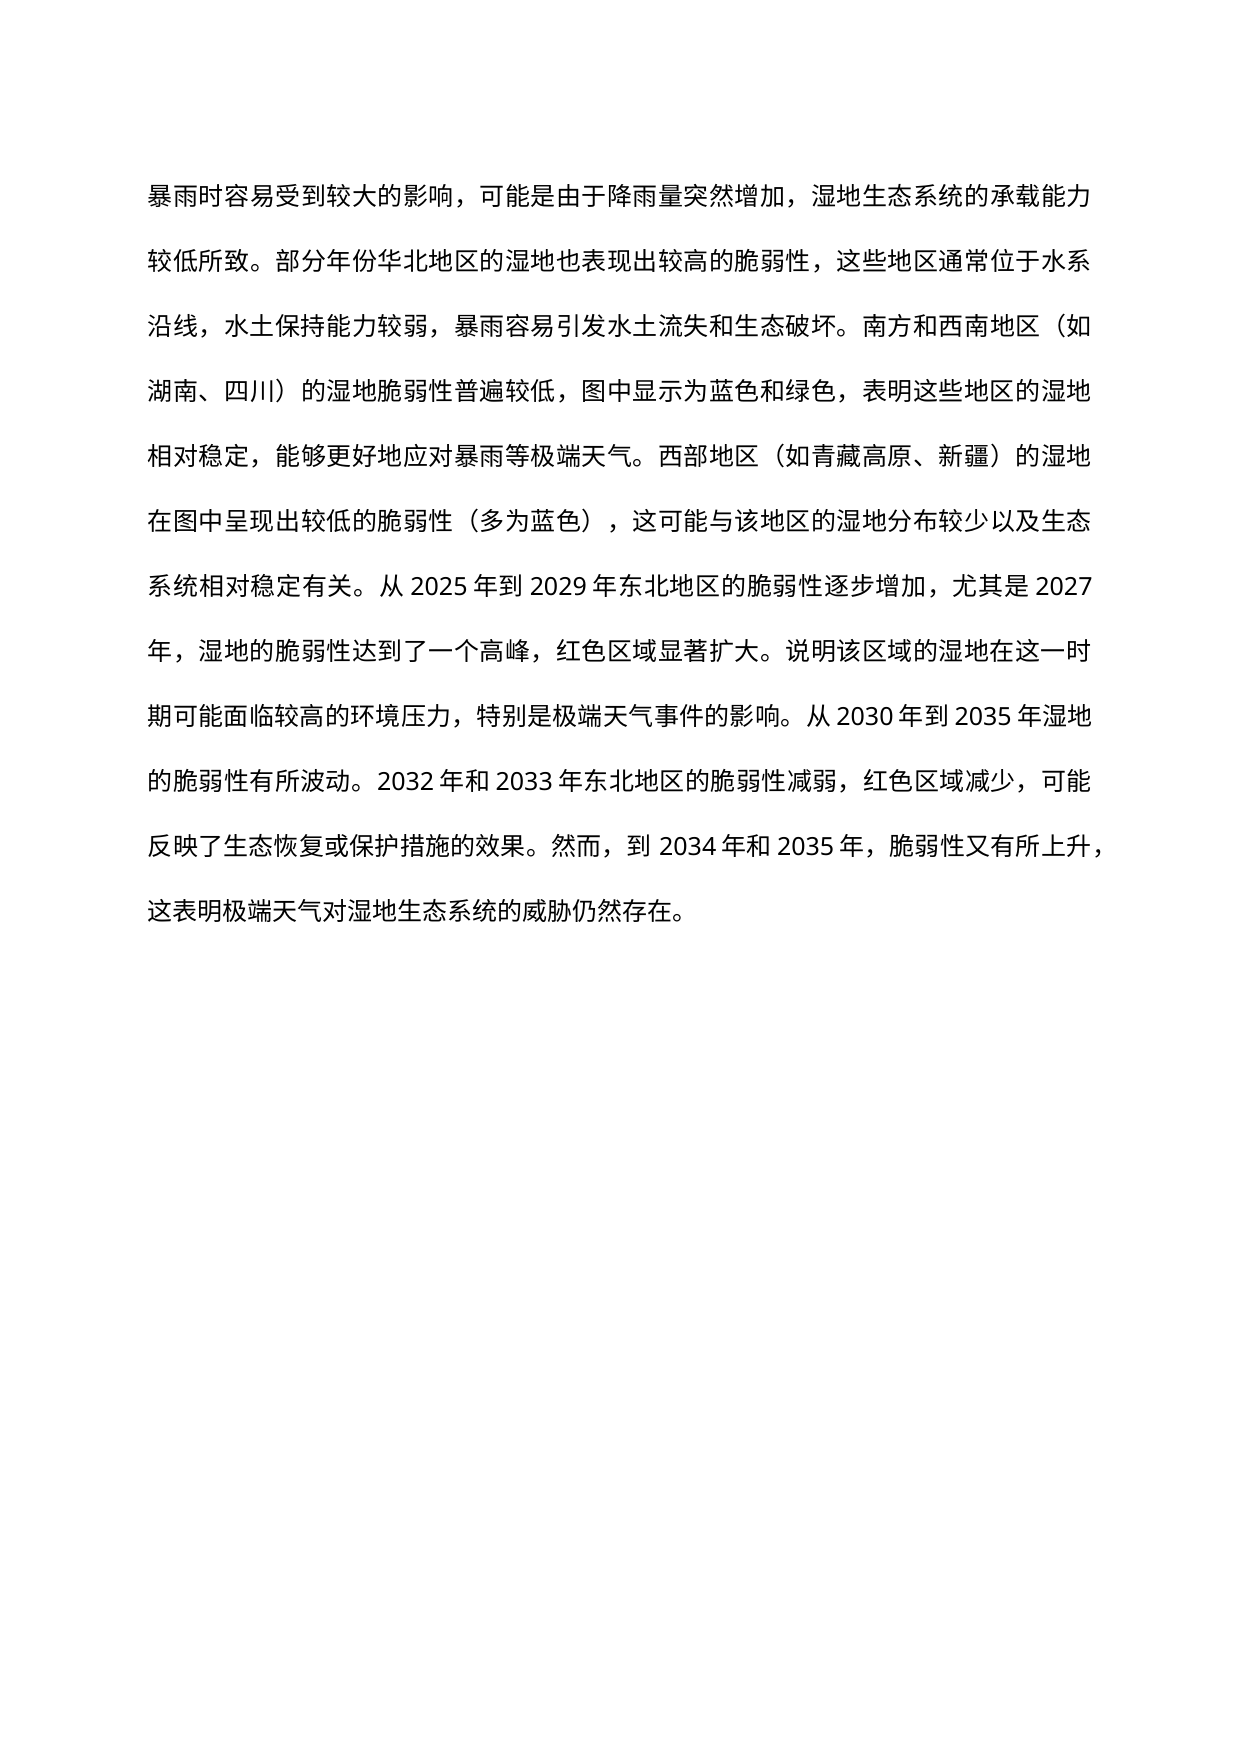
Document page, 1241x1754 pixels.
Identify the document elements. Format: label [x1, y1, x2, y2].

text [148, 162, 1092, 942]
